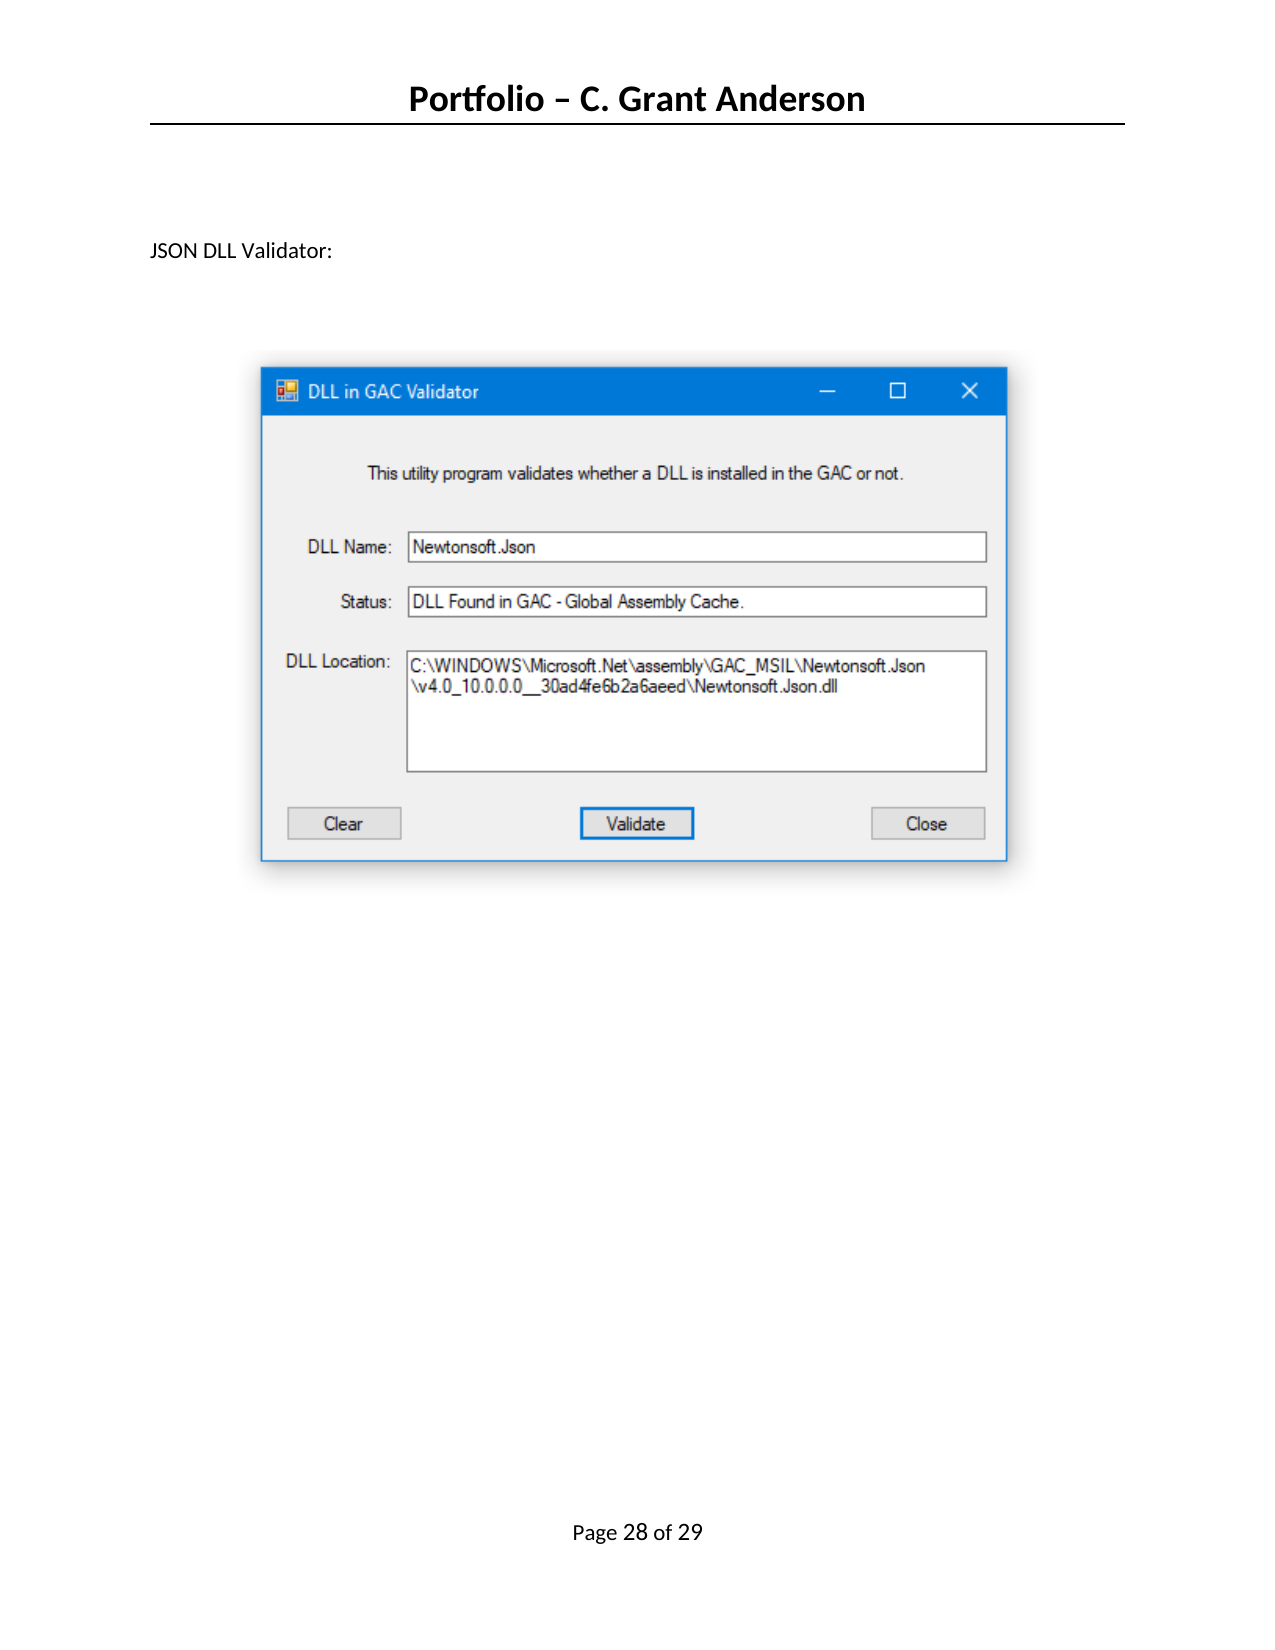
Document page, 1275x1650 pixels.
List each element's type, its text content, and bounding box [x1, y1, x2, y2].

text JSON DLL Validator: [150, 237, 1125, 264]
picture [236, 350, 1039, 898]
